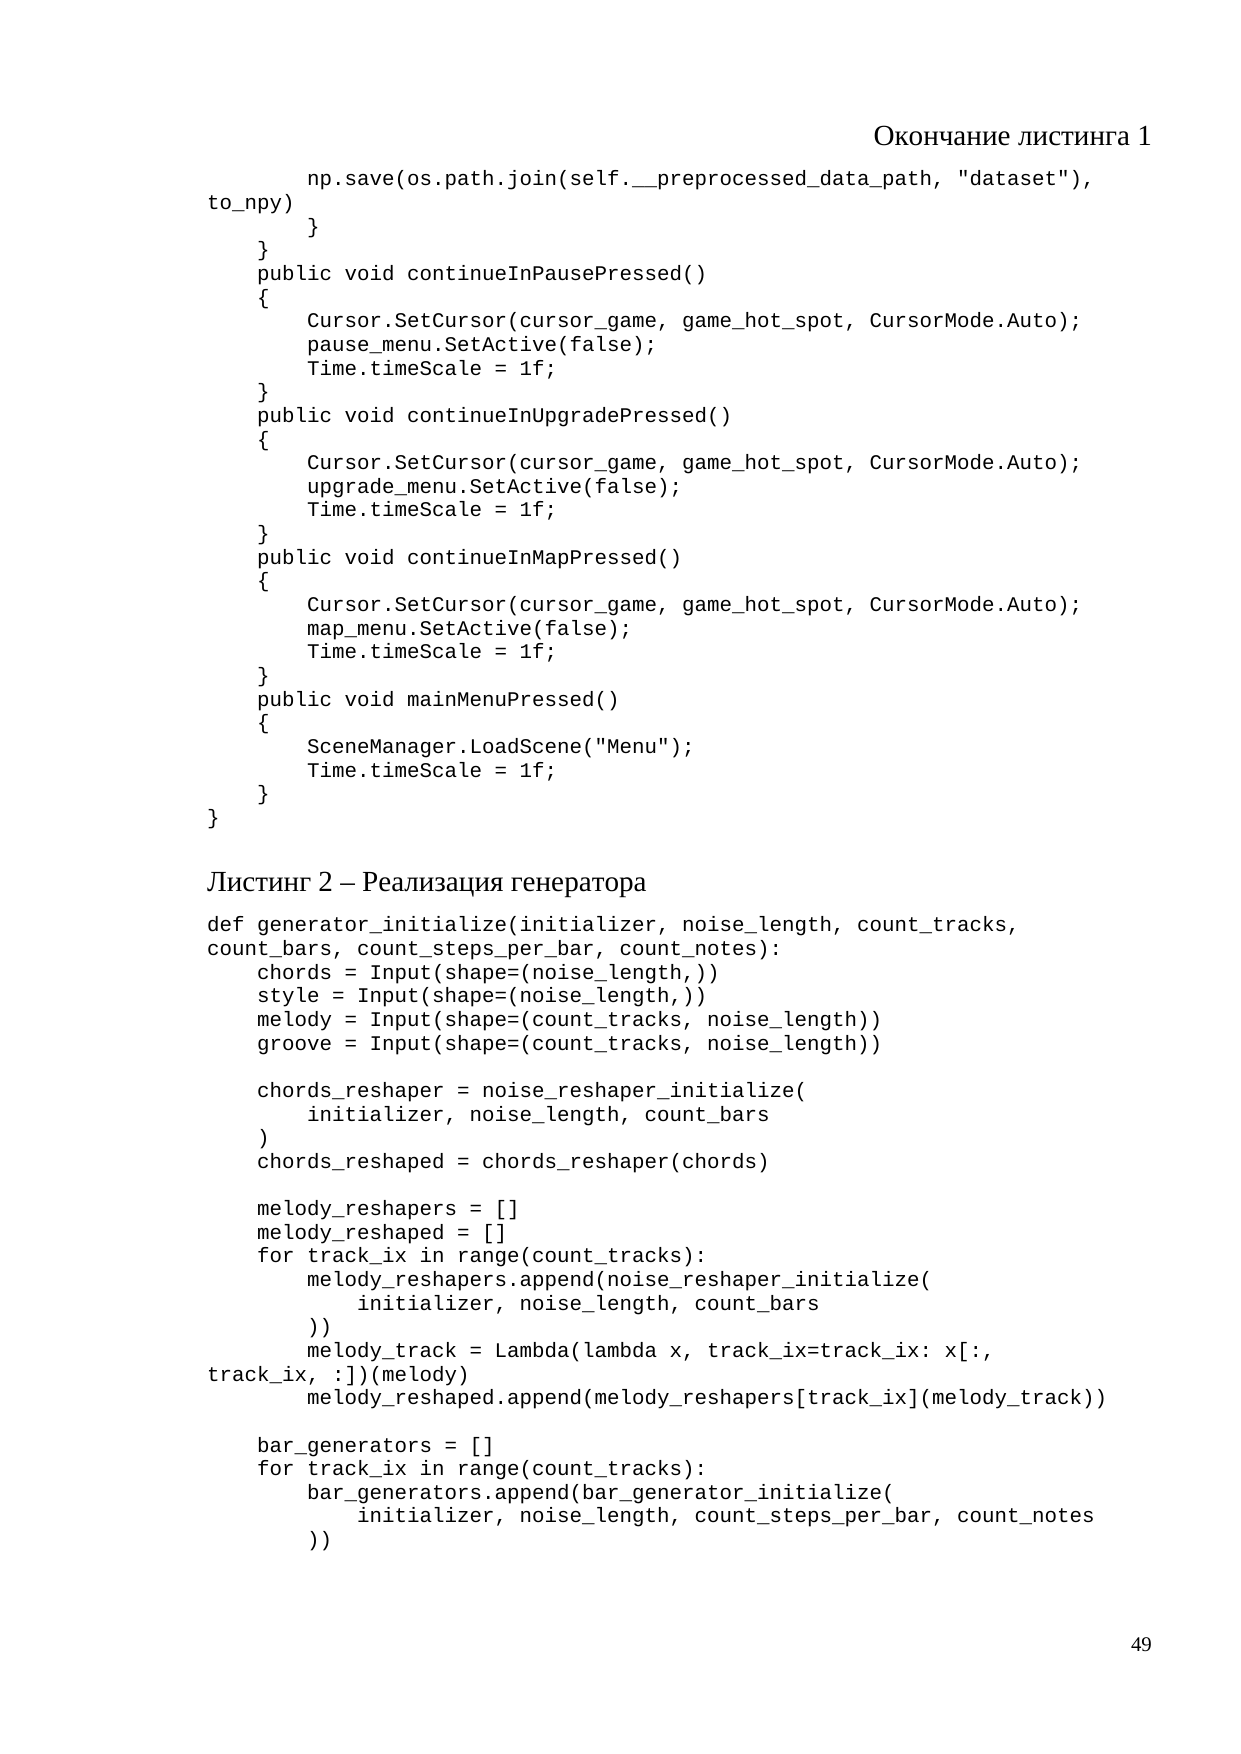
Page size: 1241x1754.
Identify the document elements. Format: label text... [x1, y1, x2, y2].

text for track_ix in range(count_tracks): [207, 1245, 1152, 1269]
text Cursor.SetCursor(cursor_game, game_hot_spot, CursorMode.Auto); [207, 310, 1152, 334]
text pause_menu.SetActive(false); [207, 334, 1152, 358]
text { [207, 428, 1152, 452]
text )) [207, 1316, 1152, 1340]
text public void continueInUpgradePressed() [207, 405, 1152, 428]
text melody_reshapers.append(noise_reshaper_initialize( [207, 1269, 1152, 1293]
text Листинг 2 – Реализация генератора [207, 864, 1152, 898]
text bar_generators = [] [207, 1434, 1152, 1458]
text bar_generators.append(bar_generator_initialize( [207, 1482, 1152, 1506]
text public void continueInPausePressed() [207, 263, 1152, 287]
text initializer, noise_length, count_bars [207, 1293, 1152, 1316]
text melody_track = Lambda(lambda x, track_ix=track_ix: x[:, track_ix, :])(melody) [207, 1340, 1152, 1387]
text } [207, 523, 1152, 547]
text { [207, 712, 1152, 736]
text )) [207, 1529, 1152, 1553]
text } [207, 381, 1152, 405]
text Time.timeScale = 1f; [207, 759, 1152, 783]
text melody_reshaped = [] [207, 1222, 1152, 1245]
text initializer, noise_length, count_bars [207, 1103, 1152, 1127]
text chords_reshaper = noise_reshaper_initialize( [207, 1080, 1152, 1103]
text for track_ix in range(count_tracks): [207, 1458, 1152, 1482]
text { [207, 287, 1152, 310]
text melody_reshaped.append(melody_reshapers[track_ix](melody_track)) [207, 1387, 1152, 1411]
text Time.timeScale = 1f; [207, 358, 1152, 381]
text SceneManager.LoadScene("Menu"); [207, 736, 1152, 759]
text } [207, 807, 1152, 831]
text melody_reshapers = [] [207, 1198, 1152, 1222]
text } [207, 665, 1152, 689]
text } [207, 239, 1152, 263]
text Time.timeScale = 1f; [207, 641, 1152, 665]
text groove = Input(shape=(count_tracks, noise_length)) [207, 1033, 1152, 1056]
text style = Input(shape=(noise_length,)) [207, 985, 1152, 1009]
text } [207, 783, 1152, 807]
text Окончание листинга 1 [207, 118, 1152, 152]
text public void mainMenuPressed() [207, 689, 1152, 712]
text Cursor.SetCursor(cursor_game, game_hot_spot, CursorMode.Auto); [207, 594, 1152, 618]
text Cursor.SetCursor(cursor_game, game_hot_spot, CursorMode.Auto); [207, 452, 1152, 476]
text public void continueInMapPressed() [207, 547, 1152, 570]
text np.save(os.path.join(self.__preprocessed_data_path, "dataset"), to_npy) [207, 168, 1152, 216]
text def generator_initialize(initializer, noise_length, count_tracks, count_bars, count_steps_per_bar, count_notes): [207, 914, 1152, 962]
text ) [207, 1127, 1152, 1151]
text { [207, 570, 1152, 594]
text upgrade_menu.SetActive(false); [207, 476, 1152, 499]
text melody = Input(shape=(count_tracks, noise_length)) [207, 1009, 1152, 1033]
text initializer, noise_length, count_steps_per_bar, count_notes [207, 1506, 1152, 1529]
text Time.timeScale = 1f; [207, 499, 1152, 523]
text chords_reshaped = chords_reshaper(chords) [207, 1151, 1152, 1174]
text chords = Input(shape=(noise_length,)) [207, 962, 1152, 985]
text map_menu.SetActive(false); [207, 618, 1152, 641]
text } [207, 216, 1152, 239]
